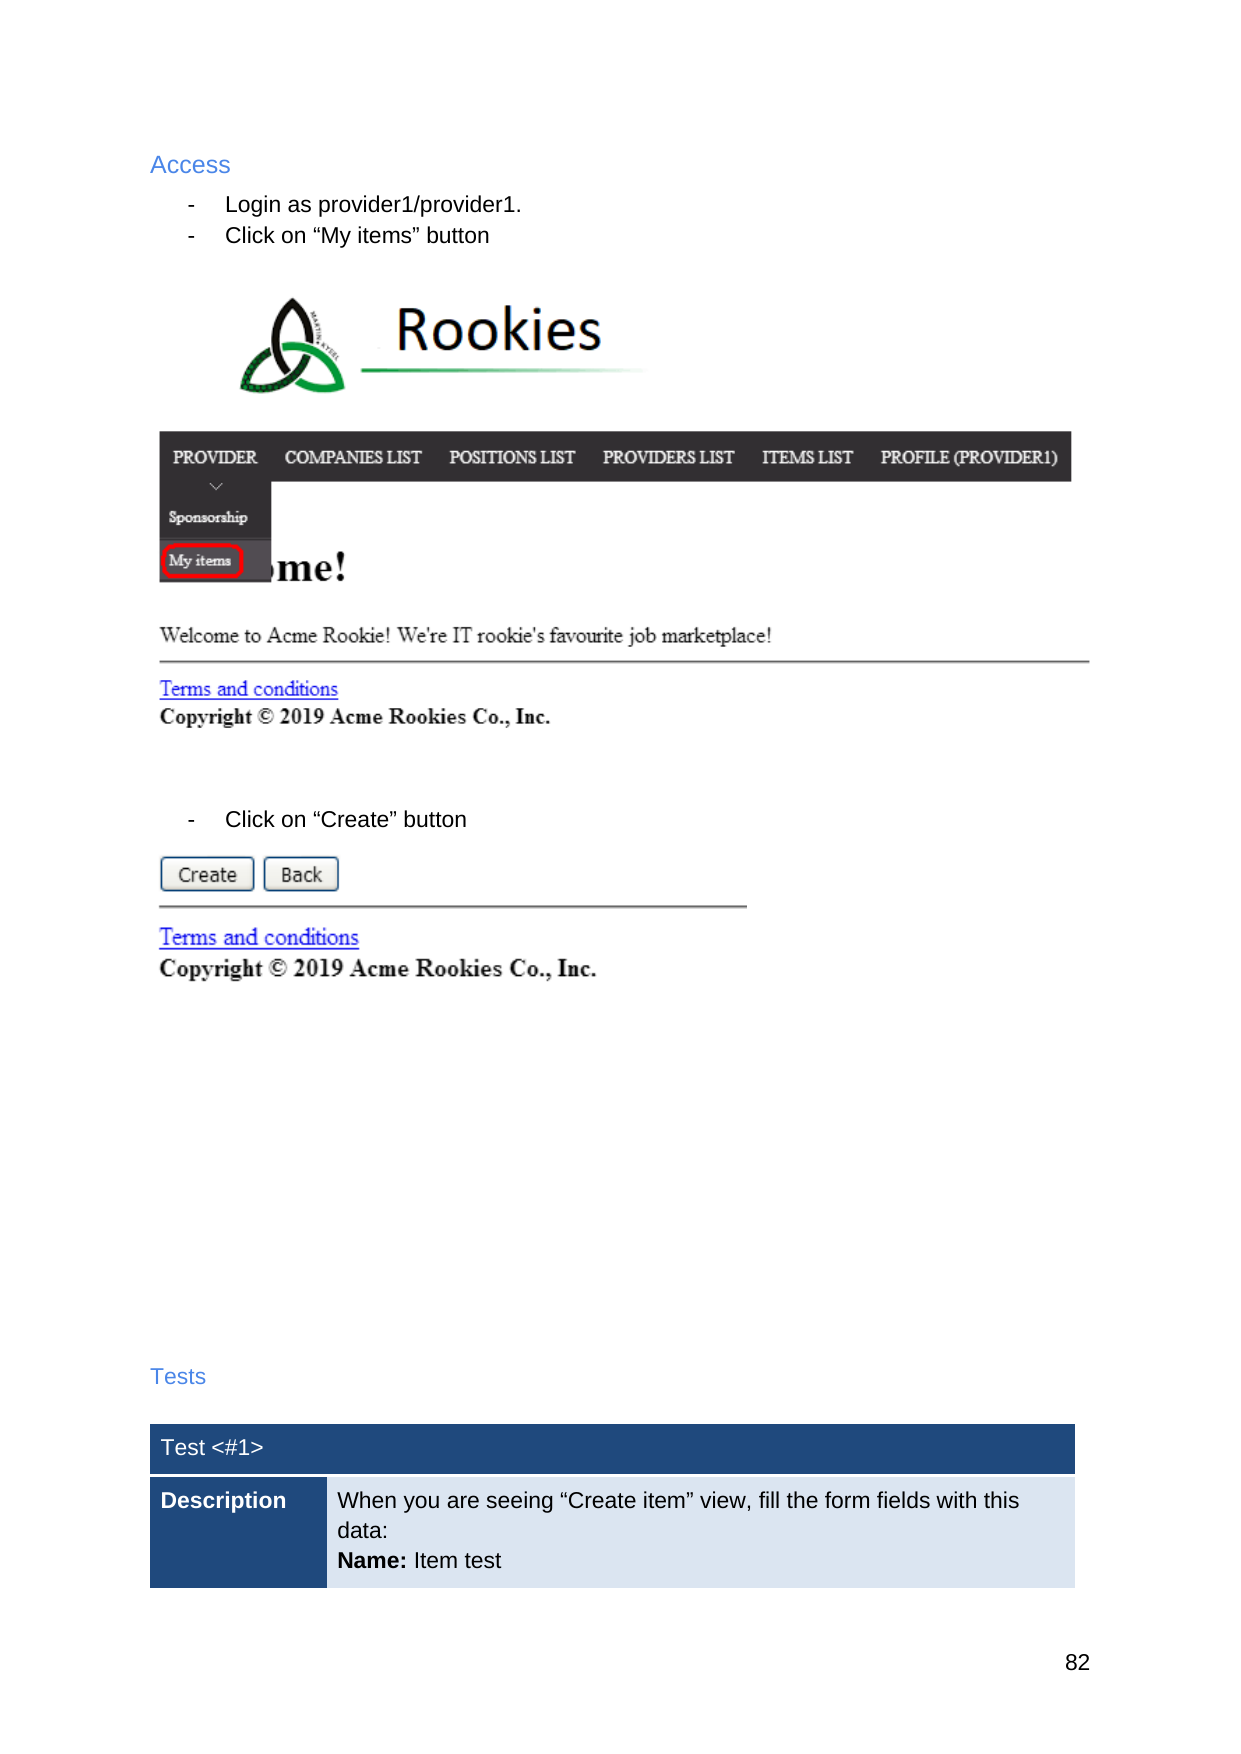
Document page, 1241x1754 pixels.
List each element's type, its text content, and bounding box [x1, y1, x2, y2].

subtitle Access [150, 150, 1090, 179]
list Login as provider1/provider1. [187, 191, 1090, 218]
list Click on “My items” button [187, 222, 1090, 248]
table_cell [327, 1477, 1075, 1588]
table_cell Description [150, 1477, 327, 1588]
list Click on “Create” button [187, 806, 1090, 832]
picture [150, 835, 747, 997]
text Tests [150, 1363, 1090, 1389]
picture [150, 251, 1091, 742]
table_header Test <#1> [150, 1424, 1075, 1474]
